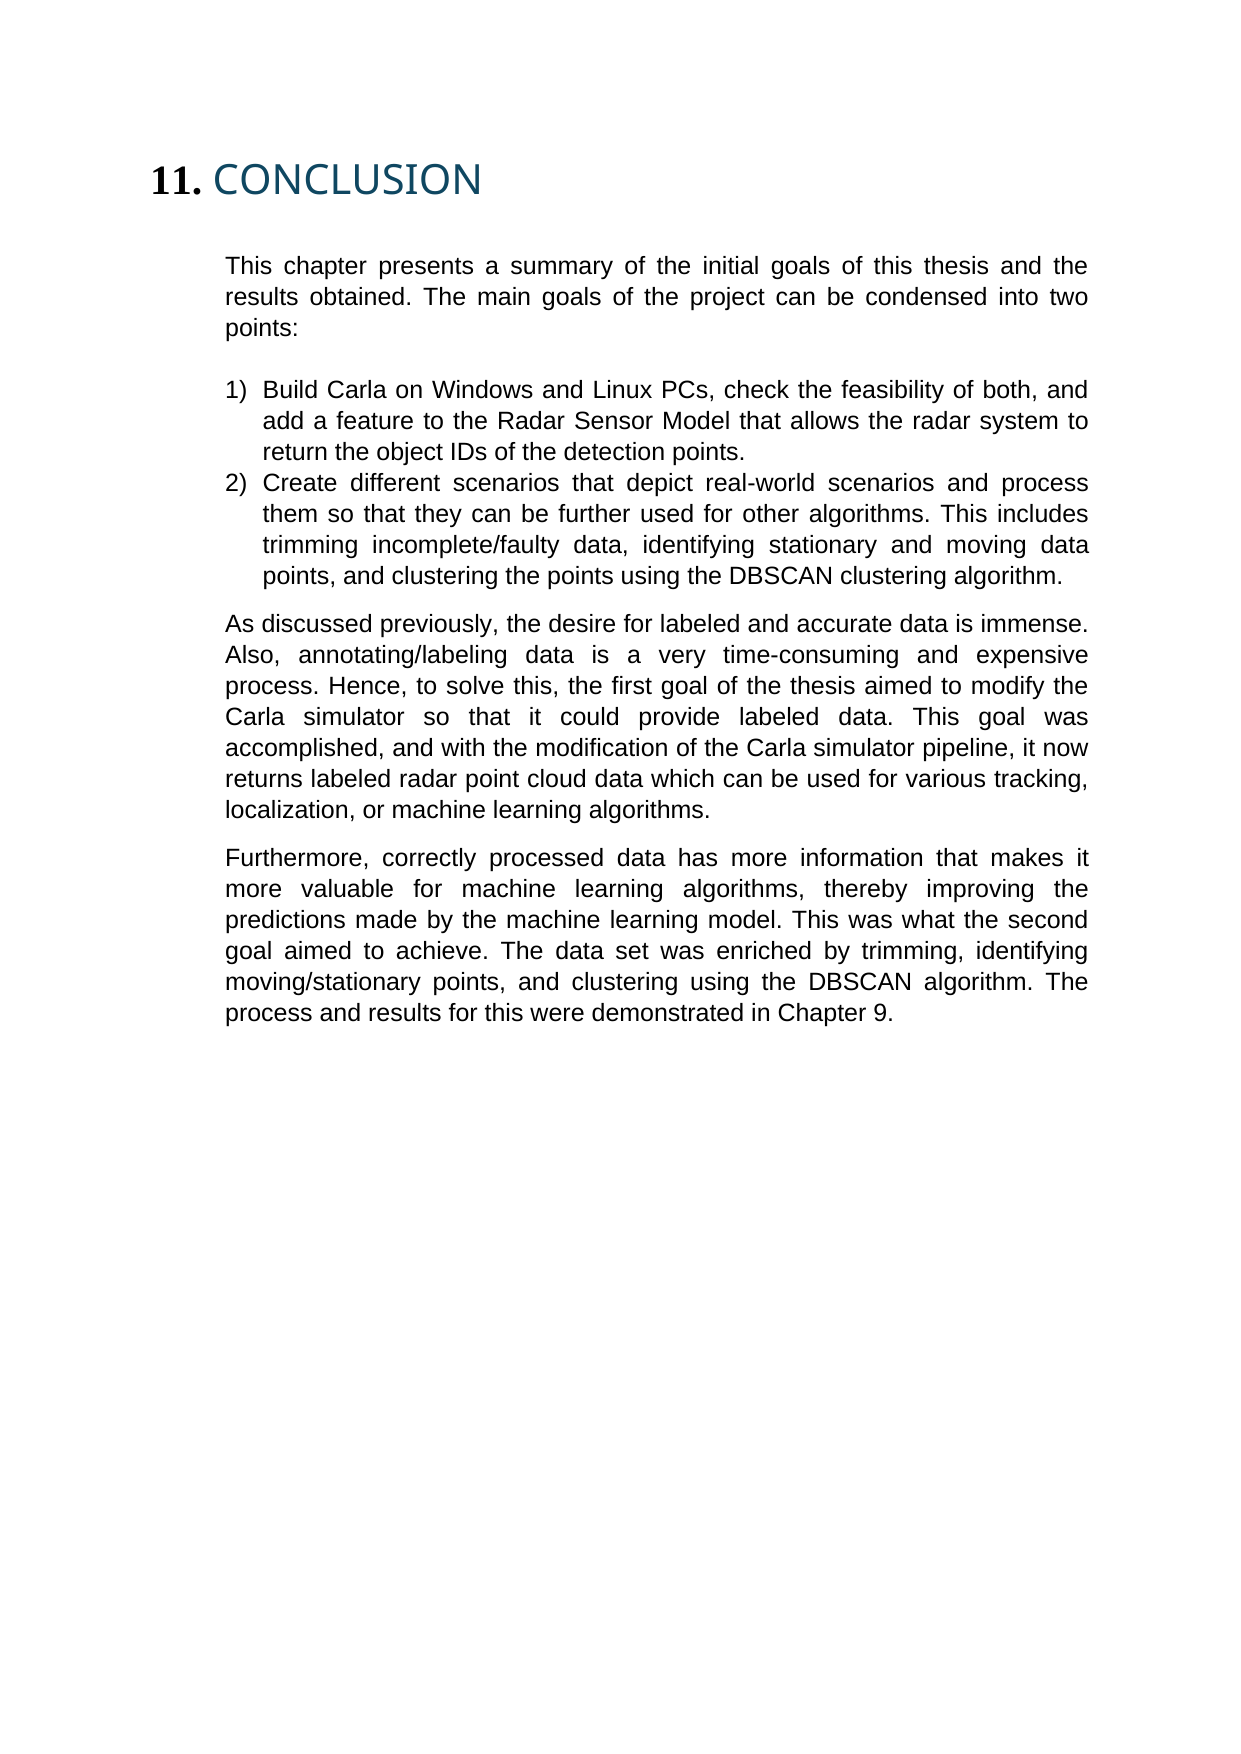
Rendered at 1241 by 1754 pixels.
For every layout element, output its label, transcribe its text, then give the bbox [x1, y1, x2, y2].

list Create different scenarios that depict real-world scenarios and process them so that they can be further used for other algorithms. This includes trimming incomplete/faulty data, identifying stationary and moving data points, and clustering the points using the DBSCAN clustering algorithm. [225, 468, 1090, 590]
subtitle CONCLUSION [150, 150, 1090, 207]
text As discussed previously, the desire for labeled and accurate data is immense. Also, annotating/labeling data is a very time-consuming and expensive process. Hence, to solve this, the first goal of the thesis aimed to modify the Carla simulator so that it could provide labeled data. This goal was accomplished, and with the modification of the Carla simulator pipeline, it now returns labeled radar point cloud data which can be used for various tracking, localization, or machine learning algorithms. [225, 609, 1090, 824]
list This chapter presents a summary of the initial goals of this thesis and the results obtained. The main goals of the project can be condensed into two points: [225, 251, 1090, 341]
list Build Carla on Windows and Linux PCs, check the feasibility of both, and add a feature to the Radar Sensor Model that allows the radar system to return the object IDs of the detection points. [225, 375, 1090, 466]
text Furthermore, correctly processed data has more information that makes it more valuable for machine learning algorithms, thereby improving the predictions made by the machine learning model. This was what the second goal aimed to achieve. The data set was enriched by trimming, identifying moving/stationary points, and clustering using the DBSCAN algorithm. The process and results for this were demonstrated in Chapter 9. [225, 843, 1090, 1027]
